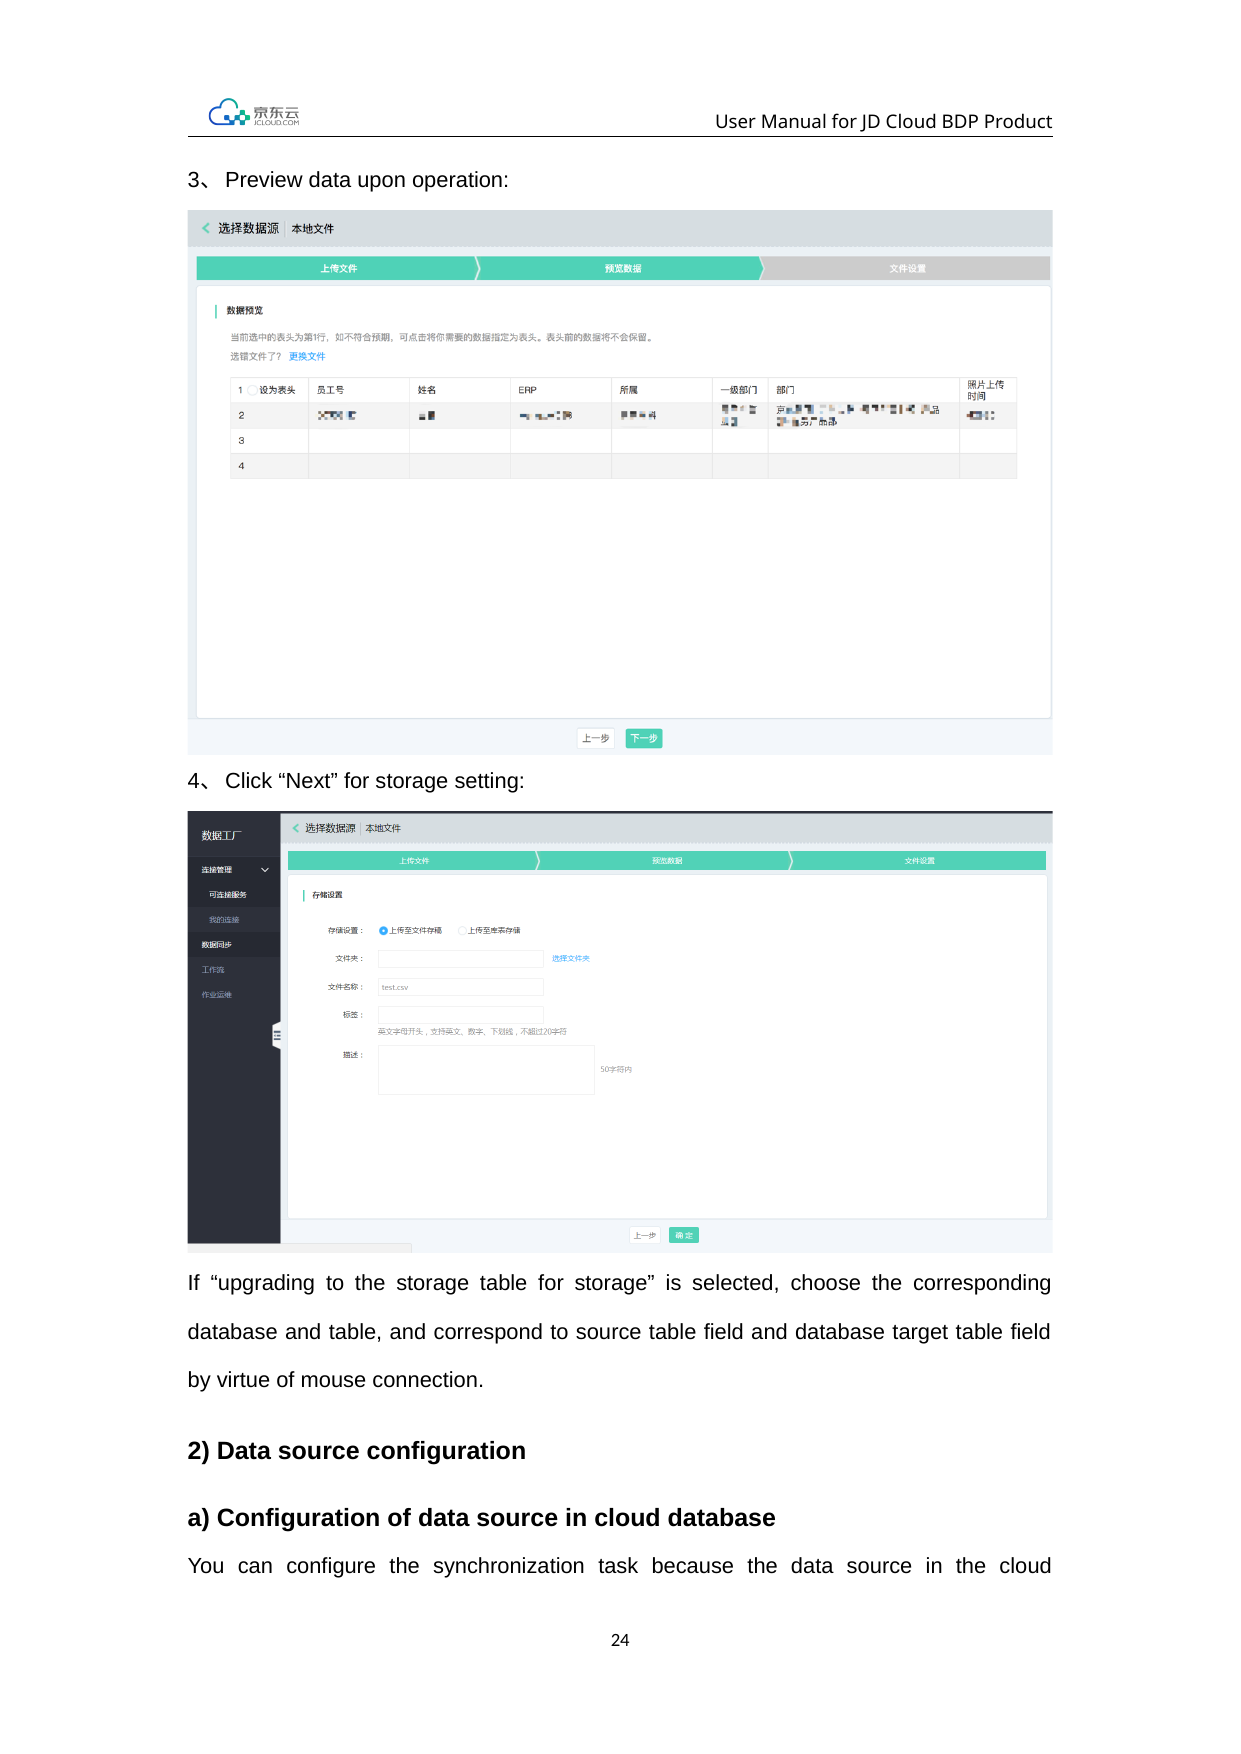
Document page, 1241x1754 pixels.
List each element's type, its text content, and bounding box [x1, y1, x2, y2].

list Preview data upon operation: [187, 162, 1053, 194]
text If “upgrading to the storage table for storage” is selected, choose the corresponding database and table, and correspond to source table field and database target table field by virtue of mouse connection. [187, 1266, 1053, 1396]
list Click “Next” for storage setting: [187, 763, 1053, 795]
subtitle a) Configuration of data source in cloud database [187, 1501, 1053, 1533]
picture [187, 811, 1053, 1253]
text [187, 1549, 1053, 1582]
picture [187, 88, 340, 129]
picture [187, 210, 1053, 755]
subtitle 2) Data source configuration [187, 1434, 1053, 1466]
